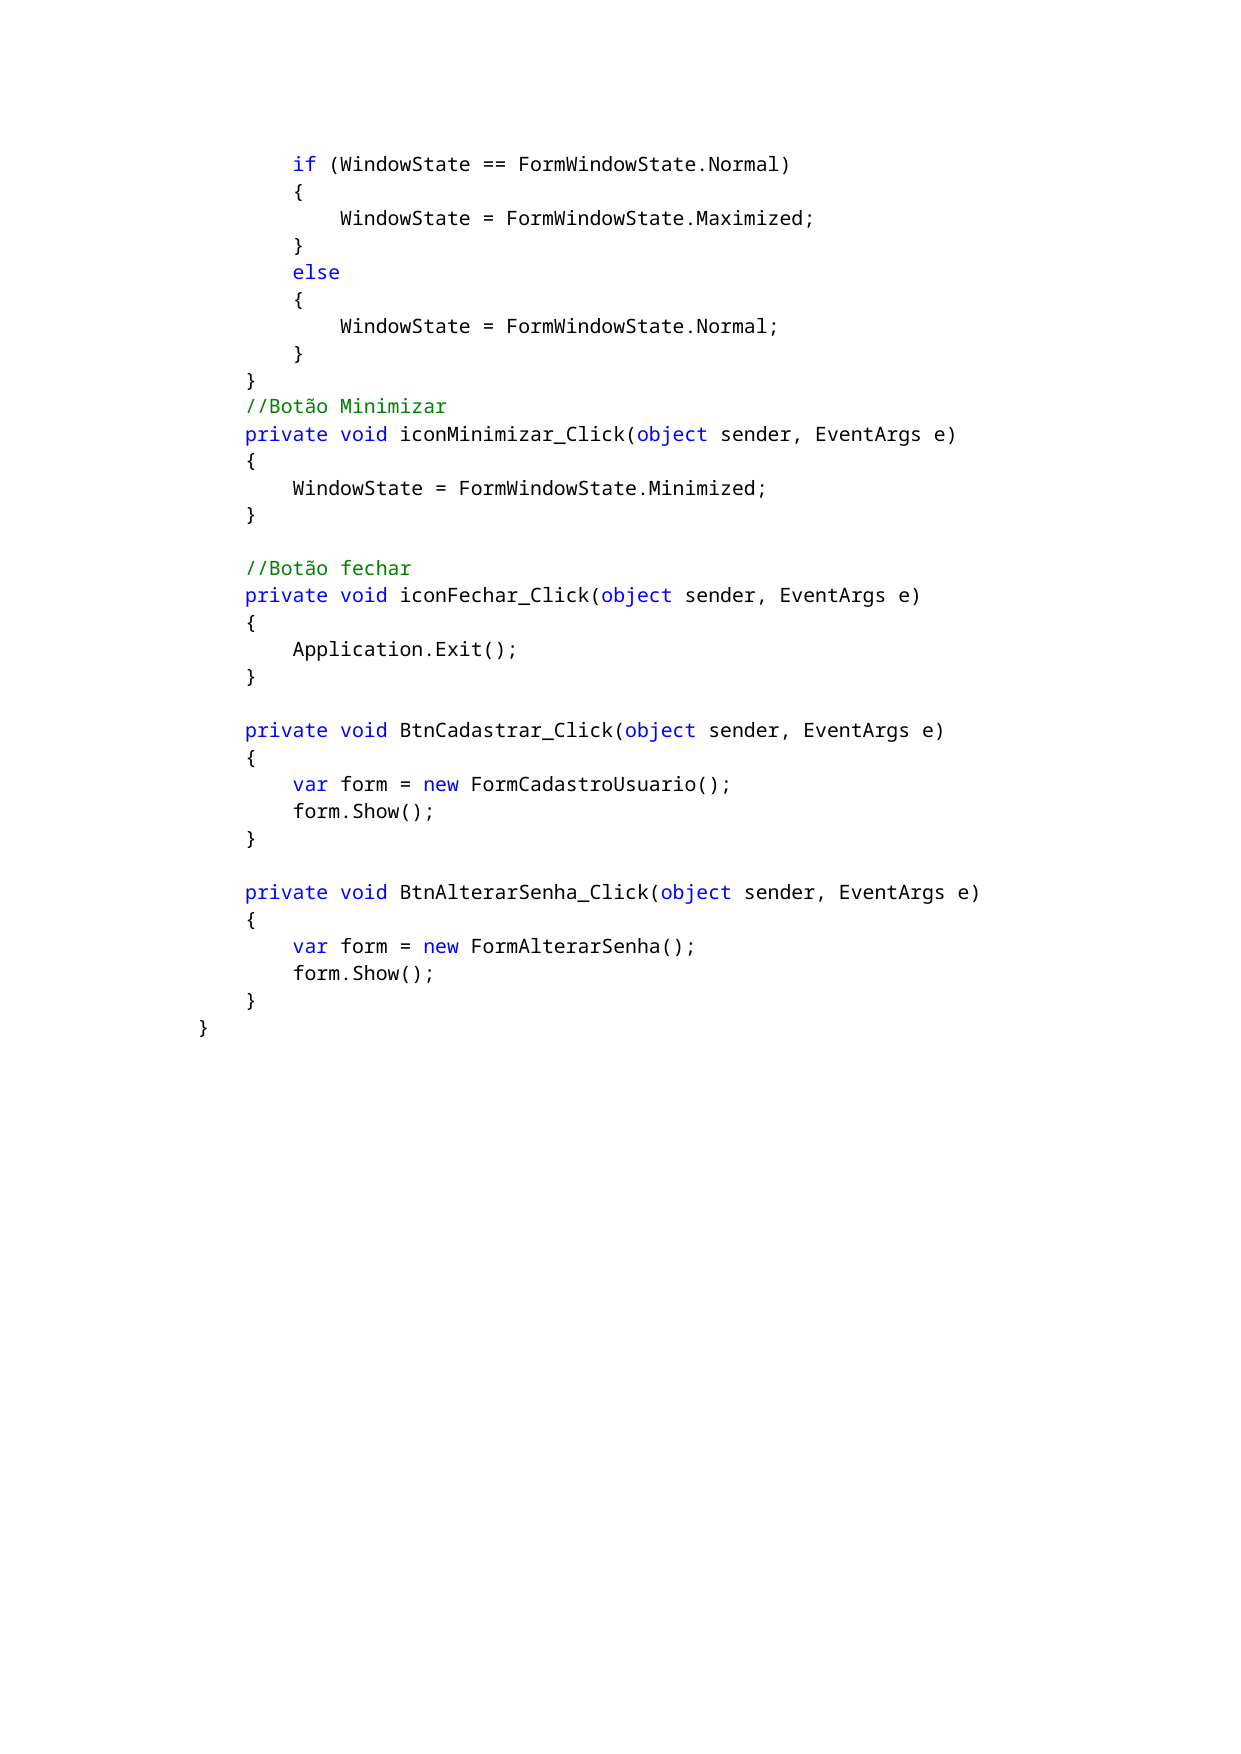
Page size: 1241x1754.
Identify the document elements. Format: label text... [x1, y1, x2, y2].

text WindowState = FormWindowState.Normal; [150, 312, 1090, 339]
text { [150, 447, 1090, 474]
text } [150, 824, 1090, 851]
text } [150, 501, 1090, 528]
text var form = new FormAlterarSenha(); [150, 932, 1090, 959]
text Application.Exit(); [150, 636, 1090, 663]
text } [150, 339, 1090, 366]
text { [150, 285, 1090, 312]
text { [150, 905, 1090, 932]
text { [150, 609, 1090, 636]
text } [150, 663, 1090, 689]
text } [150, 231, 1090, 258]
text { [150, 743, 1090, 771]
text private void iconFechar_Click(object sender, EventArgs e) [150, 582, 1090, 609]
text } [150, 986, 1090, 1013]
text } [150, 1013, 1090, 1040]
text form.Show(); [150, 959, 1090, 986]
text private void BtnAlterarSenha_Click(object sender, EventArgs e) [150, 878, 1090, 905]
text form.Show(); [150, 797, 1090, 824]
text private void BtnCadastrar_Click(object sender, EventArgs e) [150, 717, 1090, 743]
text WindowState = FormWindowState.Minimized; [150, 474, 1090, 501]
text if (WindowState == FormWindowState.Normal) [150, 150, 1090, 177]
text else [150, 258, 1090, 285]
text //Botão fechar [150, 555, 1090, 582]
text { [150, 177, 1090, 204]
text private void iconMinimizar_Click(object sender, EventArgs e) [150, 420, 1090, 447]
text var form = new FormCadastroUsuario(); [150, 771, 1090, 797]
text } [150, 366, 1090, 393]
text //Botão Minimizar [150, 393, 1090, 420]
text WindowState = FormWindowState.Maximized; [150, 204, 1090, 231]
